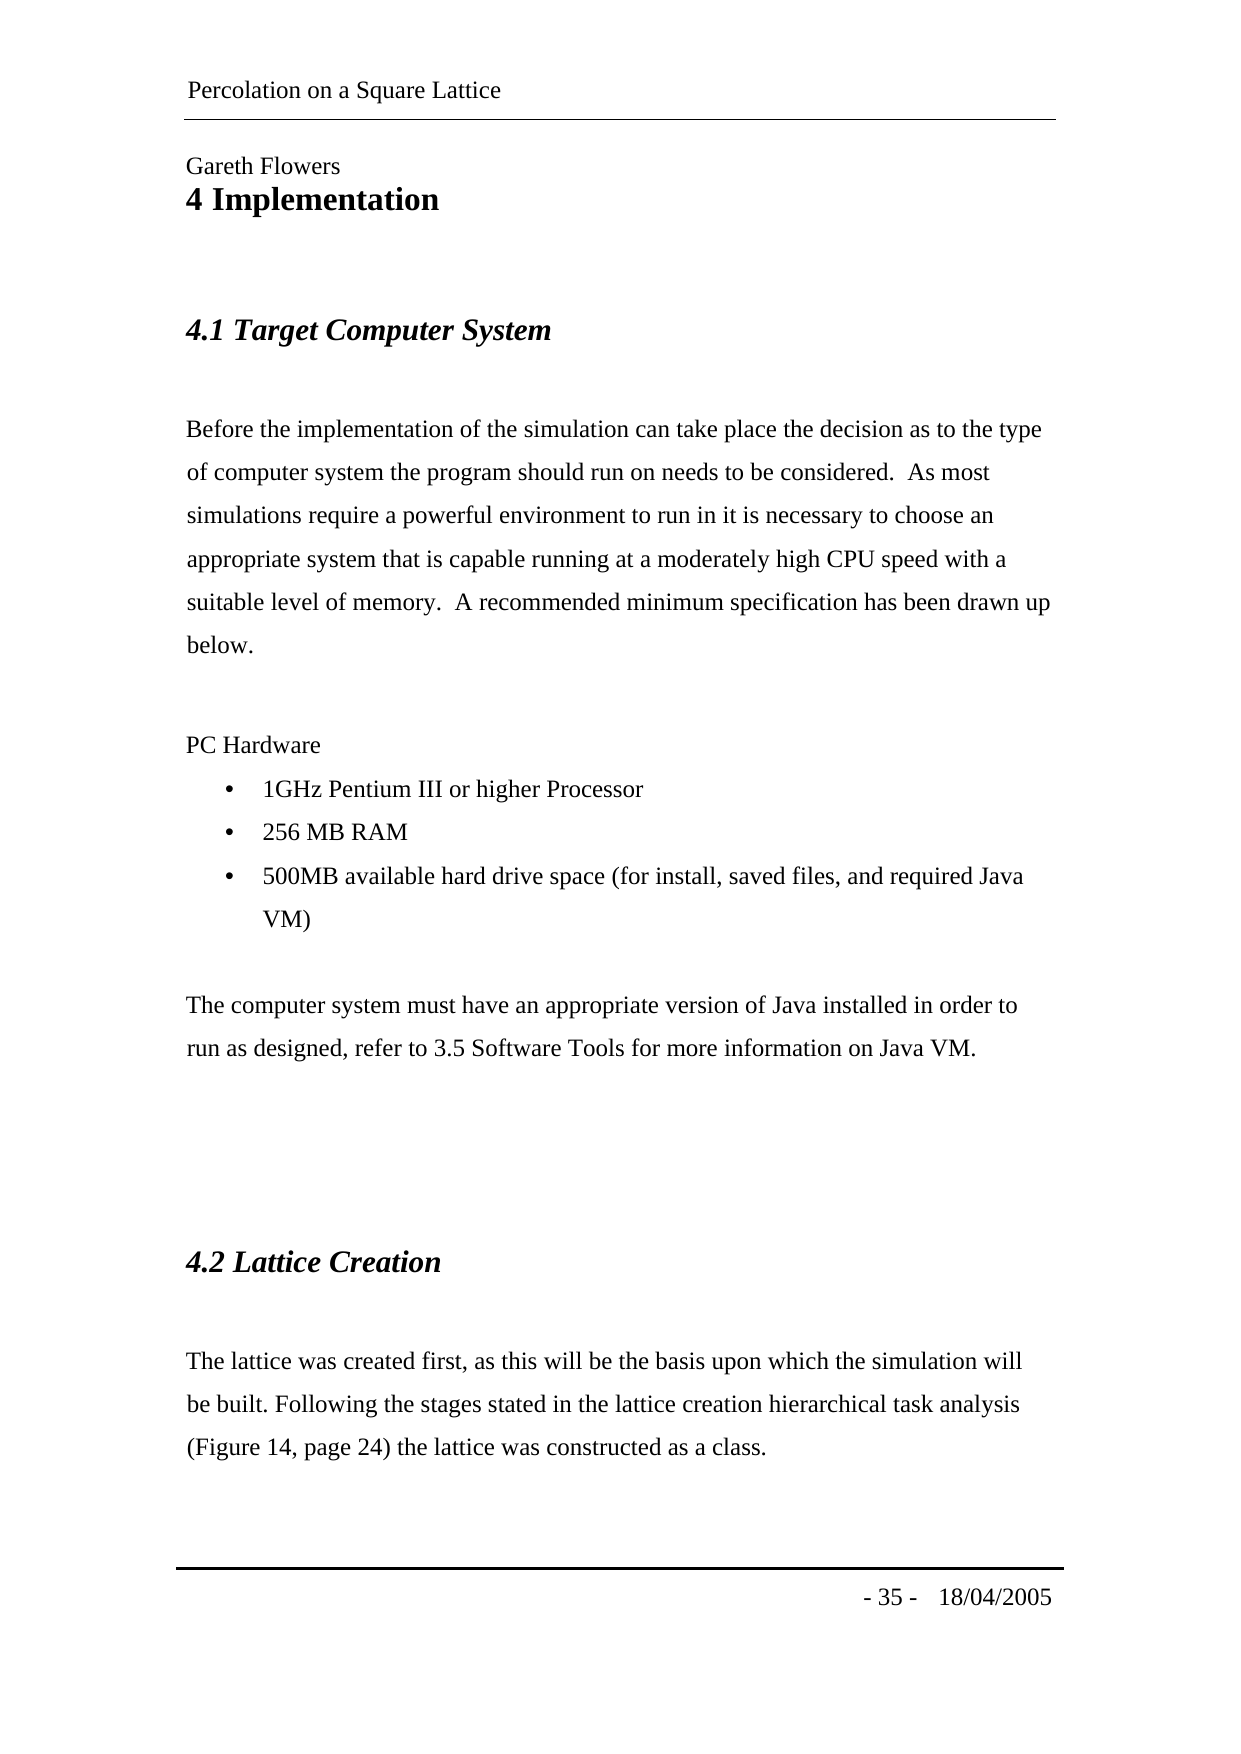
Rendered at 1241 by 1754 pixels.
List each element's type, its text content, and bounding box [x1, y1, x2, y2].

subtitle 4.1 Target Computer System [186, 311, 1053, 347]
list 500MB available hard drive space (for install, saved files, and required Java [225, 861, 1051, 890]
subtitle 4 Implementation [186, 179, 1052, 218]
text VM) [262, 904, 1051, 933]
text Before the implementation of the simulation can take place the decision as to the type of computer system the program should run on needs to be considered. As most simulations require a powerful environment to run in it is necessary to choose an appropriate system that is capable running at a moderately high CPU speed with a suitable level of memory. A recommended minimum specification has been drawn up below. [186, 414, 1051, 659]
list 1GHz Pentium III or higher Processor [225, 773, 1051, 802]
text PC Hardware [186, 730, 1051, 759]
text The computer system must have an appropriate version of Java installed in order to run as designed, refer to 3.5 Software Tools for more information on Java VM. [186, 990, 1051, 1062]
subtitle 4.2 Lattice Creation [186, 1243, 1053, 1279]
text Gareth Flowers [186, 151, 1051, 179]
text The lattice was created first, as this will be the basis upon which the simulation will be built. Following the stages stated in the lattice creation hierarchical task analysis (Figure 14, page 24) the lattice was constructed as a class. [186, 1346, 1051, 1461]
list 256 MB RAM [225, 817, 1051, 846]
